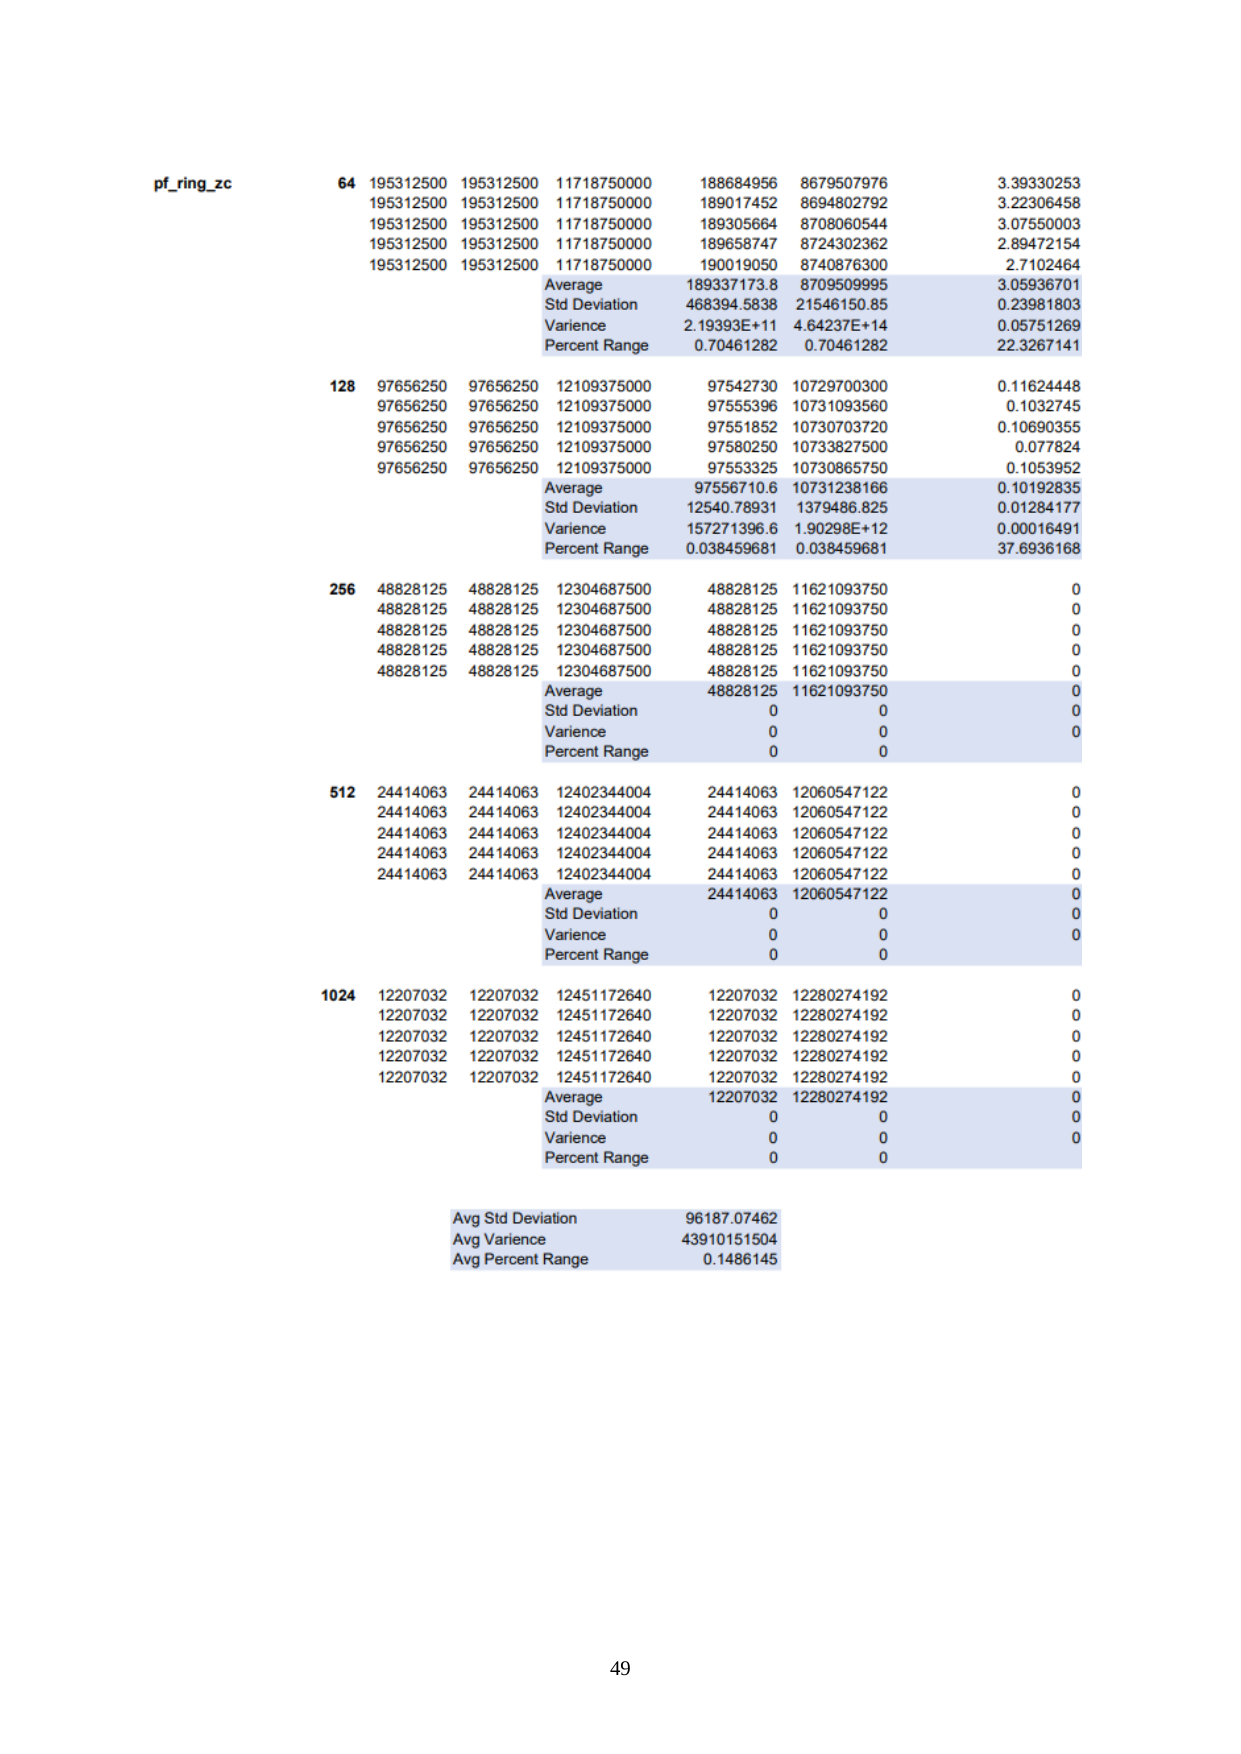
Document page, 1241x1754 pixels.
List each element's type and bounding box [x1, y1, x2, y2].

picture [150, 150, 1082, 1287]
